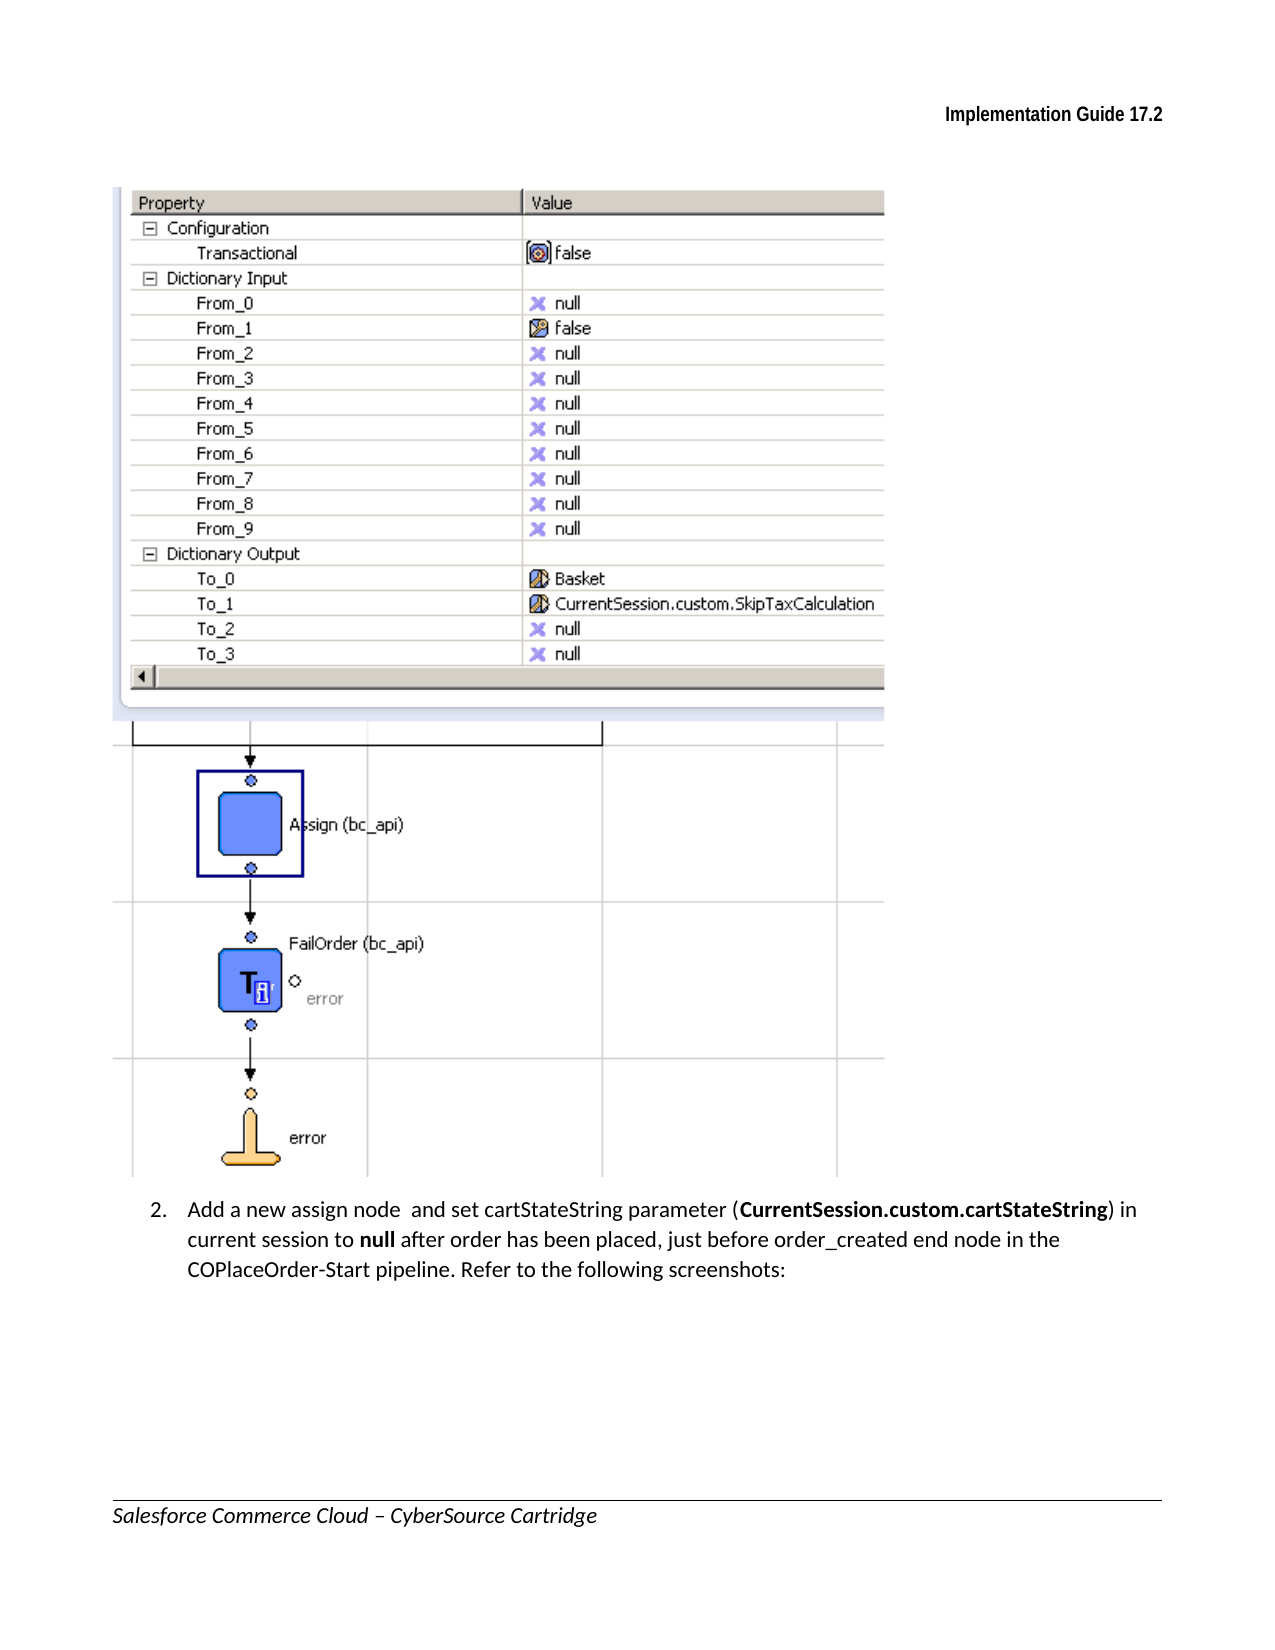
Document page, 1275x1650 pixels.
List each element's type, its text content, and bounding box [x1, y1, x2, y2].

list Add a new assign node and set cartStateString parameter (CurrentSession.custom.cartStateString) in current session to null after order has been placed, just before order_created end node in the COPlaceOrder-Start pipeline. Refer to the following screenshots: [150, 1195, 1162, 1283]
picture [112, 187, 885, 1177]
